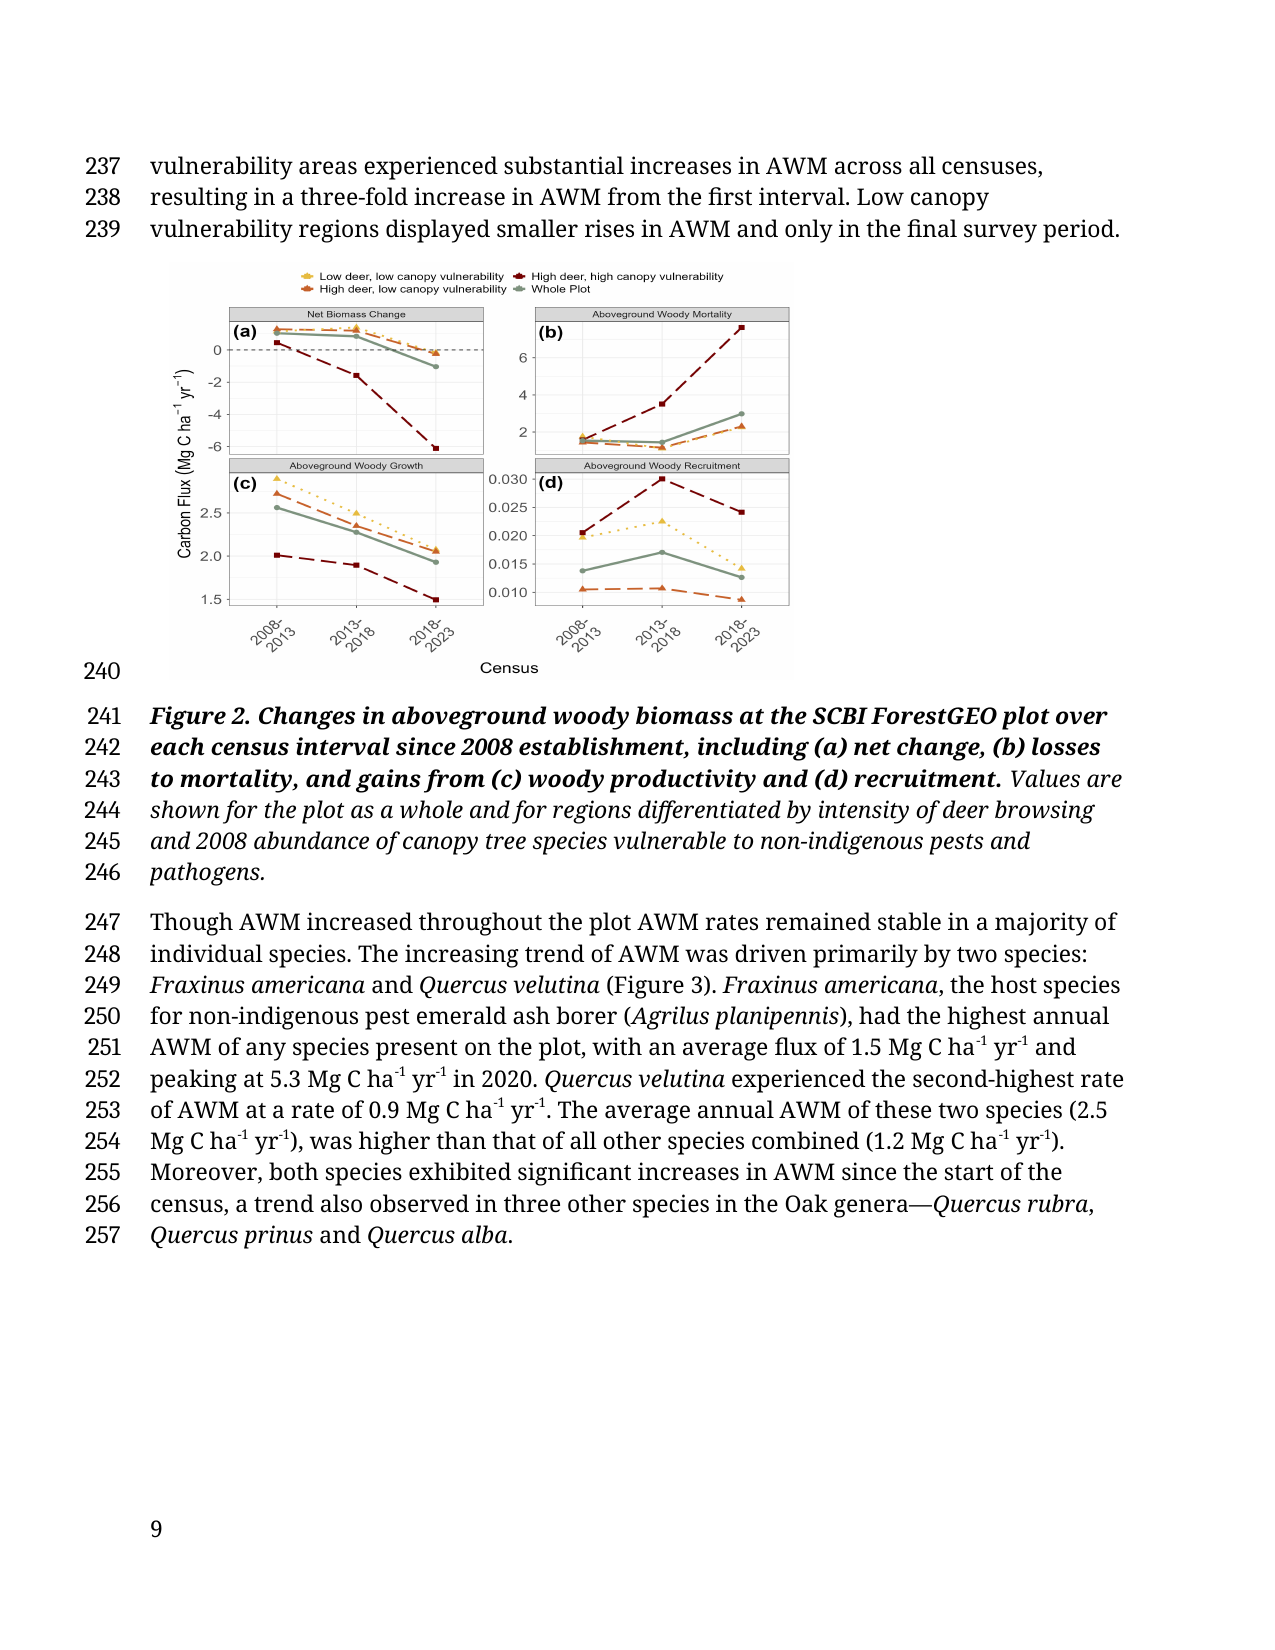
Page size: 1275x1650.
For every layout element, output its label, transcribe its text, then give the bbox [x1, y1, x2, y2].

picture [168, 262, 794, 680]
text Though AWM increased throughout the plot AWM rates remained stable in a majority of individual species. The increasing trend of AWM was driven primarily by two species: Fraxinus americana and Quercus velutina (Figure 3). Fraxinus americana, the host species for non-indigenous pest emerald ash borer (Agrilus planipennis), had the highest annual AWM of any species present on the plot, with an average flux of 1.5 Mg C ha-1 yr-1 and peaking at 5.3 Mg C ha-1 yr-1 in 2020. Quercus velutina experienced the second-highest rate of AWM at a rate of 0.9 Mg C ha-1 yr-1. The average annual AWM of these two species (2.5 Mg C ha-1 yr-1), was higher than that of all other species combined (1.2 Mg C ha-1 yr-1). Moreover, both species exhibited significant increases in AWM since the start of the census, a trend also observed in three other species in the Oak genera—Quercus rubra, Quercus prinus and Quercus alba. [150, 906, 1125, 1250]
text Figure 2. Changes in aboveground woody biomass at the SCBI ForestGEO plot over each census interval since 2008 establishment, including (a) net change, (b) losses to mortality, and gains from (c) woody productivity and (d) recruitment. Values are shown for the plot as a whole and for regions differentiated by intensity of deer browsing and 2008 abundance of canopy tree species vulnerable to non-indigenous pests and pathogens. [150, 700, 1125, 887]
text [150, 150, 1125, 244]
